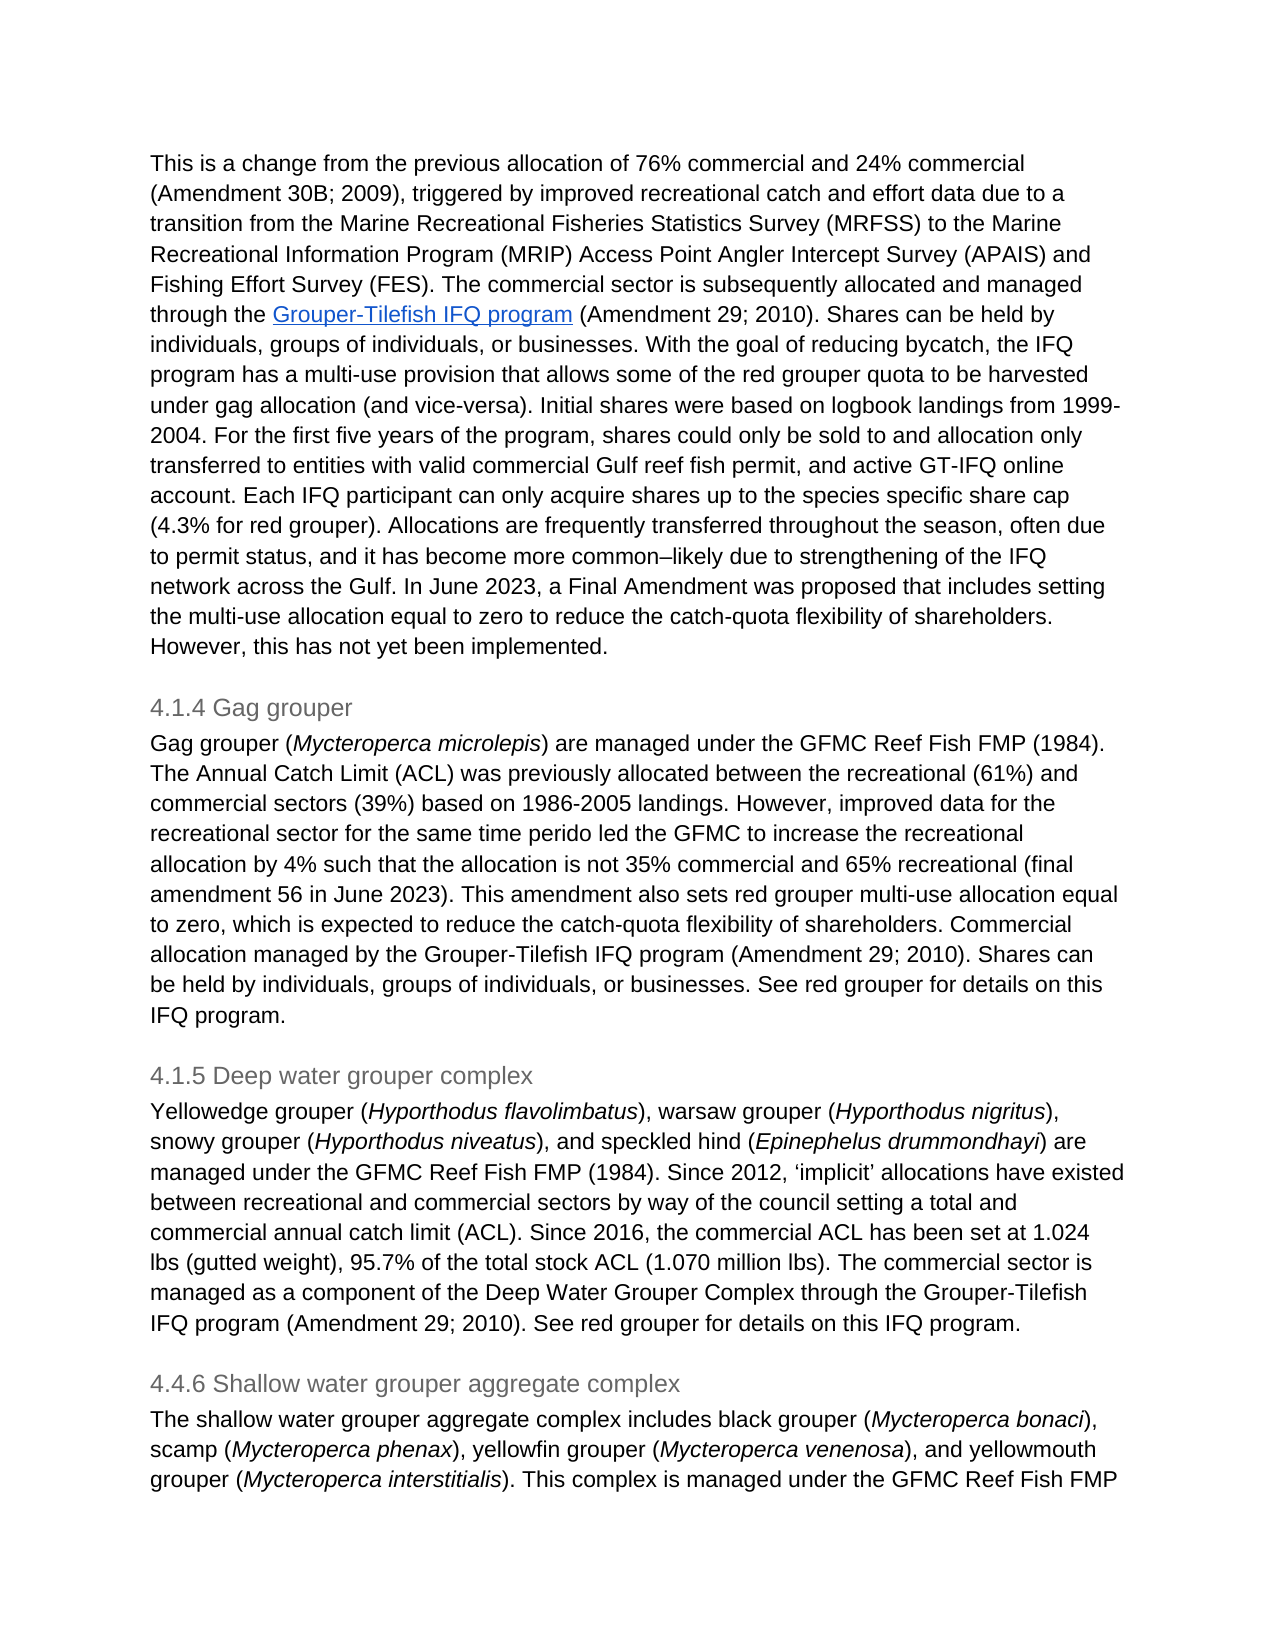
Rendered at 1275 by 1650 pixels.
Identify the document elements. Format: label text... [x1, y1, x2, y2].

subtitle 4.4.6 Shallow water grouper aggregate complex [150, 1369, 1125, 1398]
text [150, 1406, 1125, 1493]
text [150, 150, 1125, 660]
subtitle 4.1.4 Gag grouper [150, 693, 1125, 721]
text Gag grouper (Mycteroperca microlepis) are managed under the GFMC Reef Fish FMP (1984). The Annual Catch Limit (ACL) was previously allocated between the recreational (61%) and commercial sectors (39%) based on 1986-2005 landings. However, improved data for the recreational sector for the same time perido led the GFMC to increase the recreational allocation by 4% such that the allocation is not 35% commercial and 65% recreational (final amendment 56 in June 2023). This amendment also sets red grouper multi-use allocation equal to zero, which is expected to reduce the catch-quota flexibility of shareholders. Commercial allocation managed by the Grouper-Tilefish IFQ program (Amendment 29; 2010). Shares can be held by individuals, groups of individuals, or businesses. See red grouper for details on this IFQ program. [150, 730, 1125, 1028]
subtitle 4.1.5 Deep water grouper complex [150, 1061, 1125, 1090]
text Yellowedge grouper (Hyporthodus flavolimbatus), warsaw grouper (Hyporthodus nigritus), snowy grouper (Hyporthodus niveatus), and speckled hind (Epinephelus drummondhayi) are managed under the GFMC Reef Fish FMP (1984). Since 2012, ‘implicit’ allocations have existed between recreational and commercial sectors by way of the council setting a total and commercial annual catch limit (ACL). Since 2016, the commercial ACL has been set at 1.024 lbs (gutted weight), 95.7% of the total stock ACL (1.070 million lbs). The commercial sector is managed as a component of the Deep Water Grouper Complex through the Grouper-Tilefish IFQ program (Amendment 29; 2010). See red grouper for details on this IFQ program. [150, 1098, 1125, 1336]
